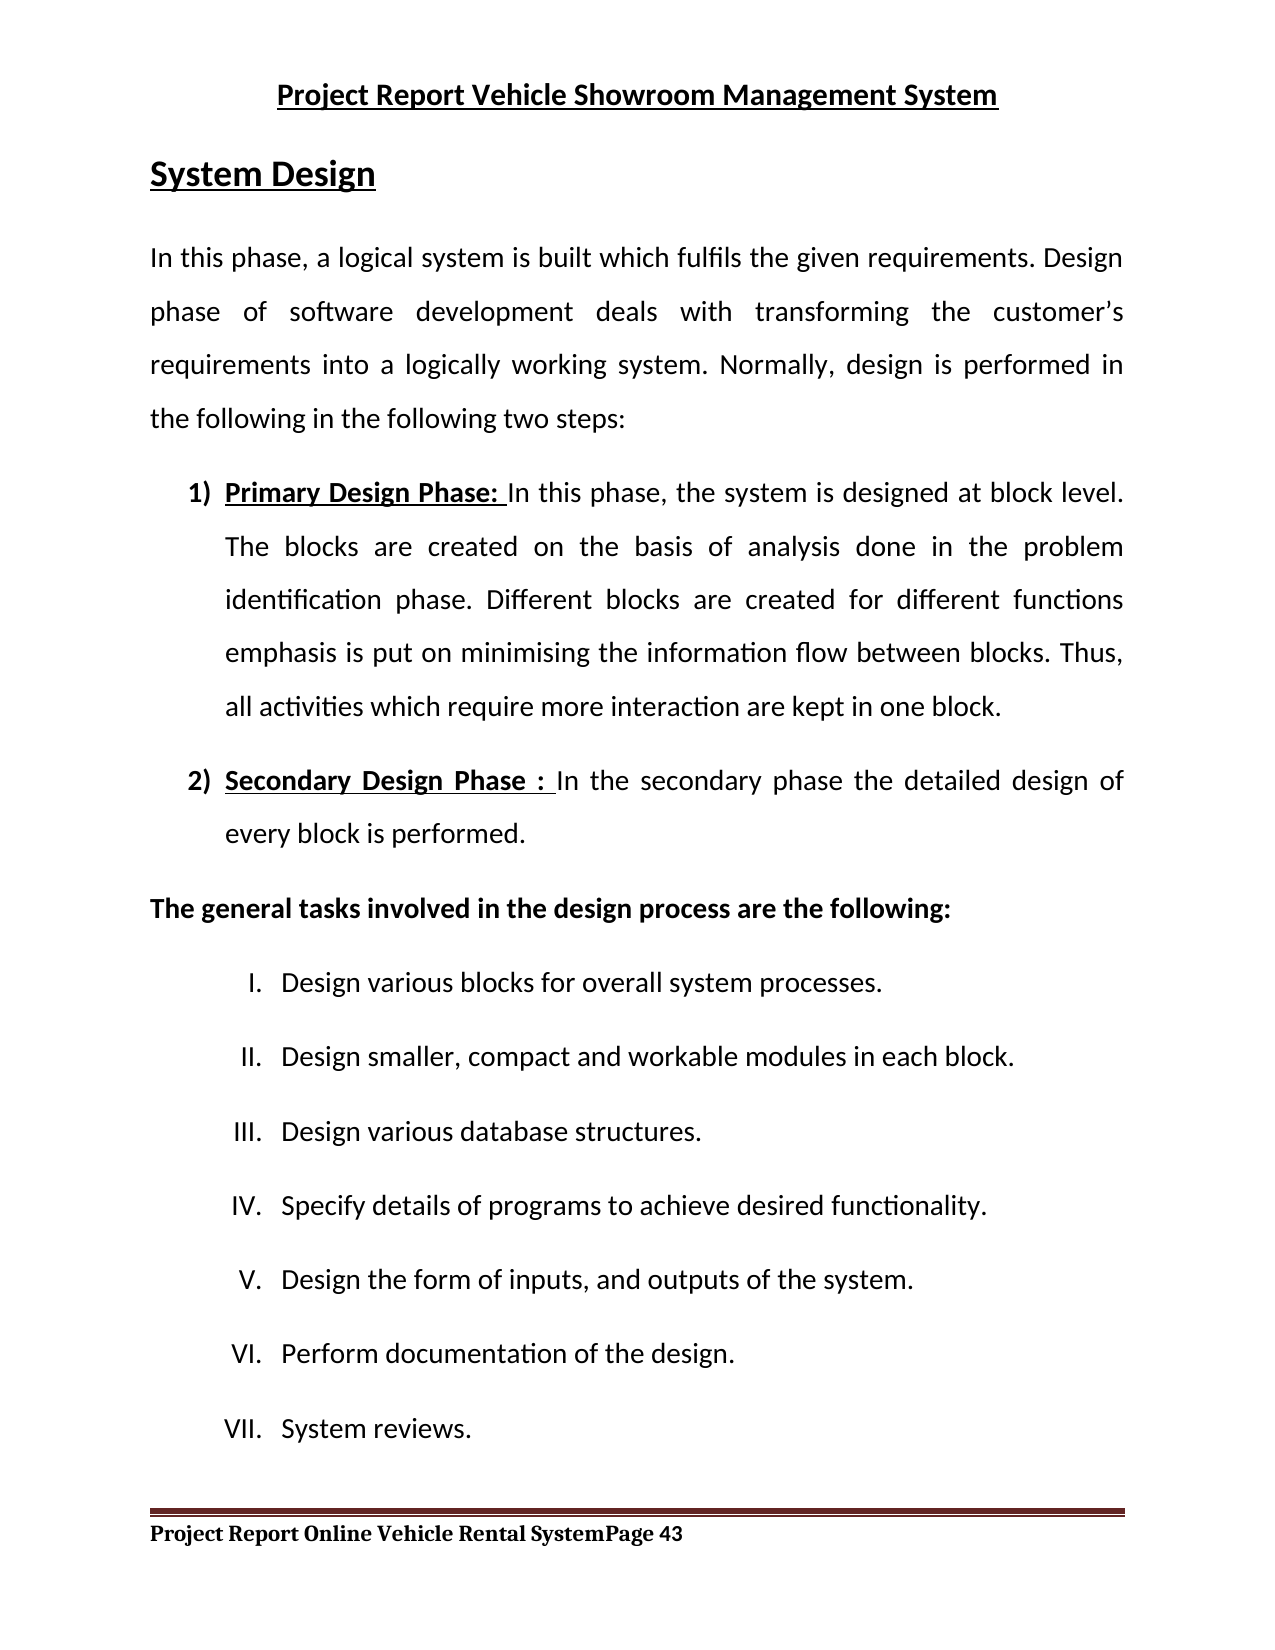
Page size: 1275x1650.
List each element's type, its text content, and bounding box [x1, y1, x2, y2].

list Design various blocks for overall system processes. [262, 964, 1125, 1000]
list Design various database structures. [262, 1113, 1125, 1148]
list Primary Design Phase: In this phase, the system is designed at block level. The blocks are created on the basis of analysis done in the problem identification phase. Different blocks are created for different functions emphasis is put on minimising the information flow between blocks. Thus, all activities which require more interaction are kept in one block. [187, 474, 1125, 723]
list Design smaller, compact and workable modules in each block. [262, 1038, 1125, 1074]
text The general tasks involved in the design process are the following: [150, 890, 1125, 926]
list Design the form of inputs, and outputs of the system. [262, 1261, 1125, 1297]
list Specify details of programs to achieve desired functionality. [262, 1187, 1125, 1223]
text In this phase, a logical system is built which fulfils the given requirements. Design phase of software development deals with transforming the customer’s requirements into a logically working system. Normally, design is performed in the following in the following two steps: [150, 239, 1125, 436]
list Perform documentation of the design. [262, 1336, 1125, 1371]
list Secondary Design Phase : In the secondary phase the detailed design of every block is performed. [187, 762, 1125, 851]
list System reviews. [262, 1410, 1125, 1445]
text System Design [150, 150, 1125, 196]
